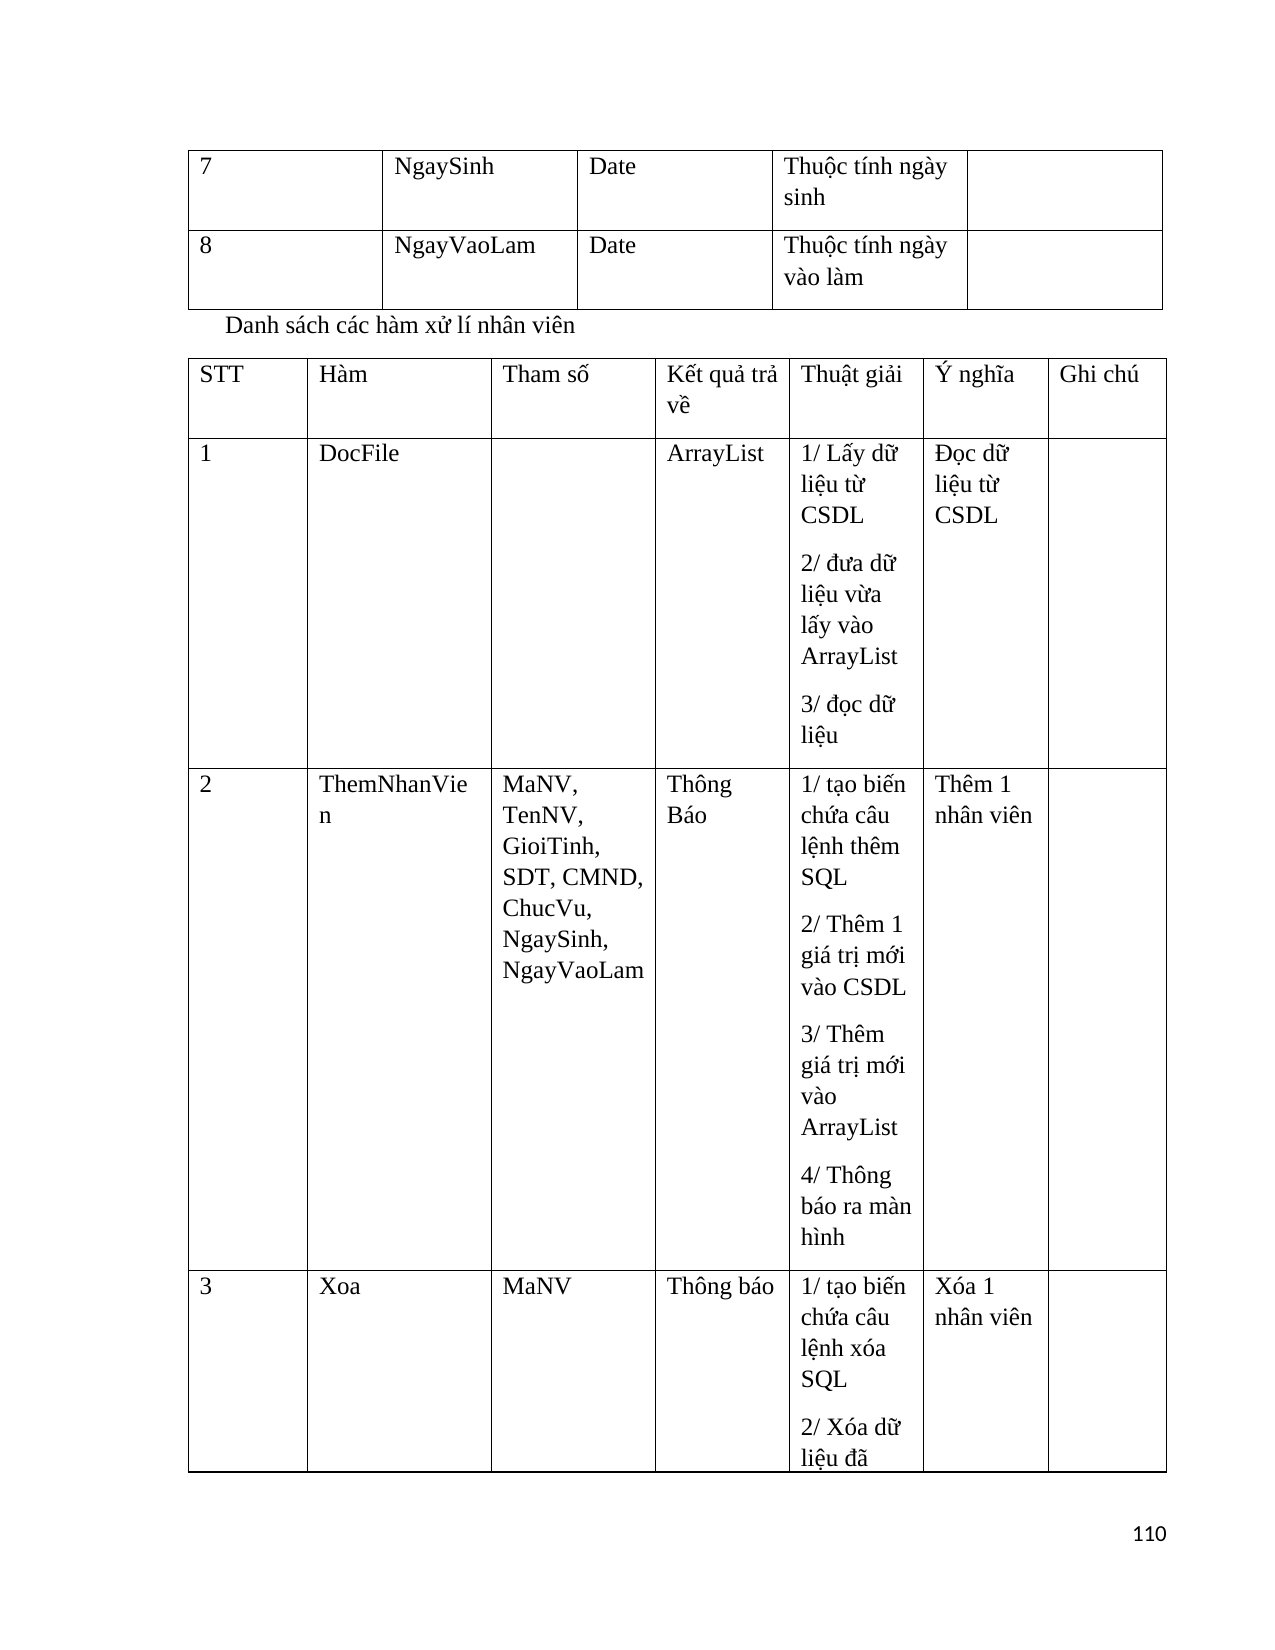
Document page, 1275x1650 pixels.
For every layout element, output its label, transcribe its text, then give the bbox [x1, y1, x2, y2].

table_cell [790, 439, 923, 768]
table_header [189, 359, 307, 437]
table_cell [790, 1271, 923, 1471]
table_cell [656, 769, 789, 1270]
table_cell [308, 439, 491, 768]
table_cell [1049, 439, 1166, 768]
list Danh sách các hàm xử lí nhân viên [225, 310, 1167, 339]
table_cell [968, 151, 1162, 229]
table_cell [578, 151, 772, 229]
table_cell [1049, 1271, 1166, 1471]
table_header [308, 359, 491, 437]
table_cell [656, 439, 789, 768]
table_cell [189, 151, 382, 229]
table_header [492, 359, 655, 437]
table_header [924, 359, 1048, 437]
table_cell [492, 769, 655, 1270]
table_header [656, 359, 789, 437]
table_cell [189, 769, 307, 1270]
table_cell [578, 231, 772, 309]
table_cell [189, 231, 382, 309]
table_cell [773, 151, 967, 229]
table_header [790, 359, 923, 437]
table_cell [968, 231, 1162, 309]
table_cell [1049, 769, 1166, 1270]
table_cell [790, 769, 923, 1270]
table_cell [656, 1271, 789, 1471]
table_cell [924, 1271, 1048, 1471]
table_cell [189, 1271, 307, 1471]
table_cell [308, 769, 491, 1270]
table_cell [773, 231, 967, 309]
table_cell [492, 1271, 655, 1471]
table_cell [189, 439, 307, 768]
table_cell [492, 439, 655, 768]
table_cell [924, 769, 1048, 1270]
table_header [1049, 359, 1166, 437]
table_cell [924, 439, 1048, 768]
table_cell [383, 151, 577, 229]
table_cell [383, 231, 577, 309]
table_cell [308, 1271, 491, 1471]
